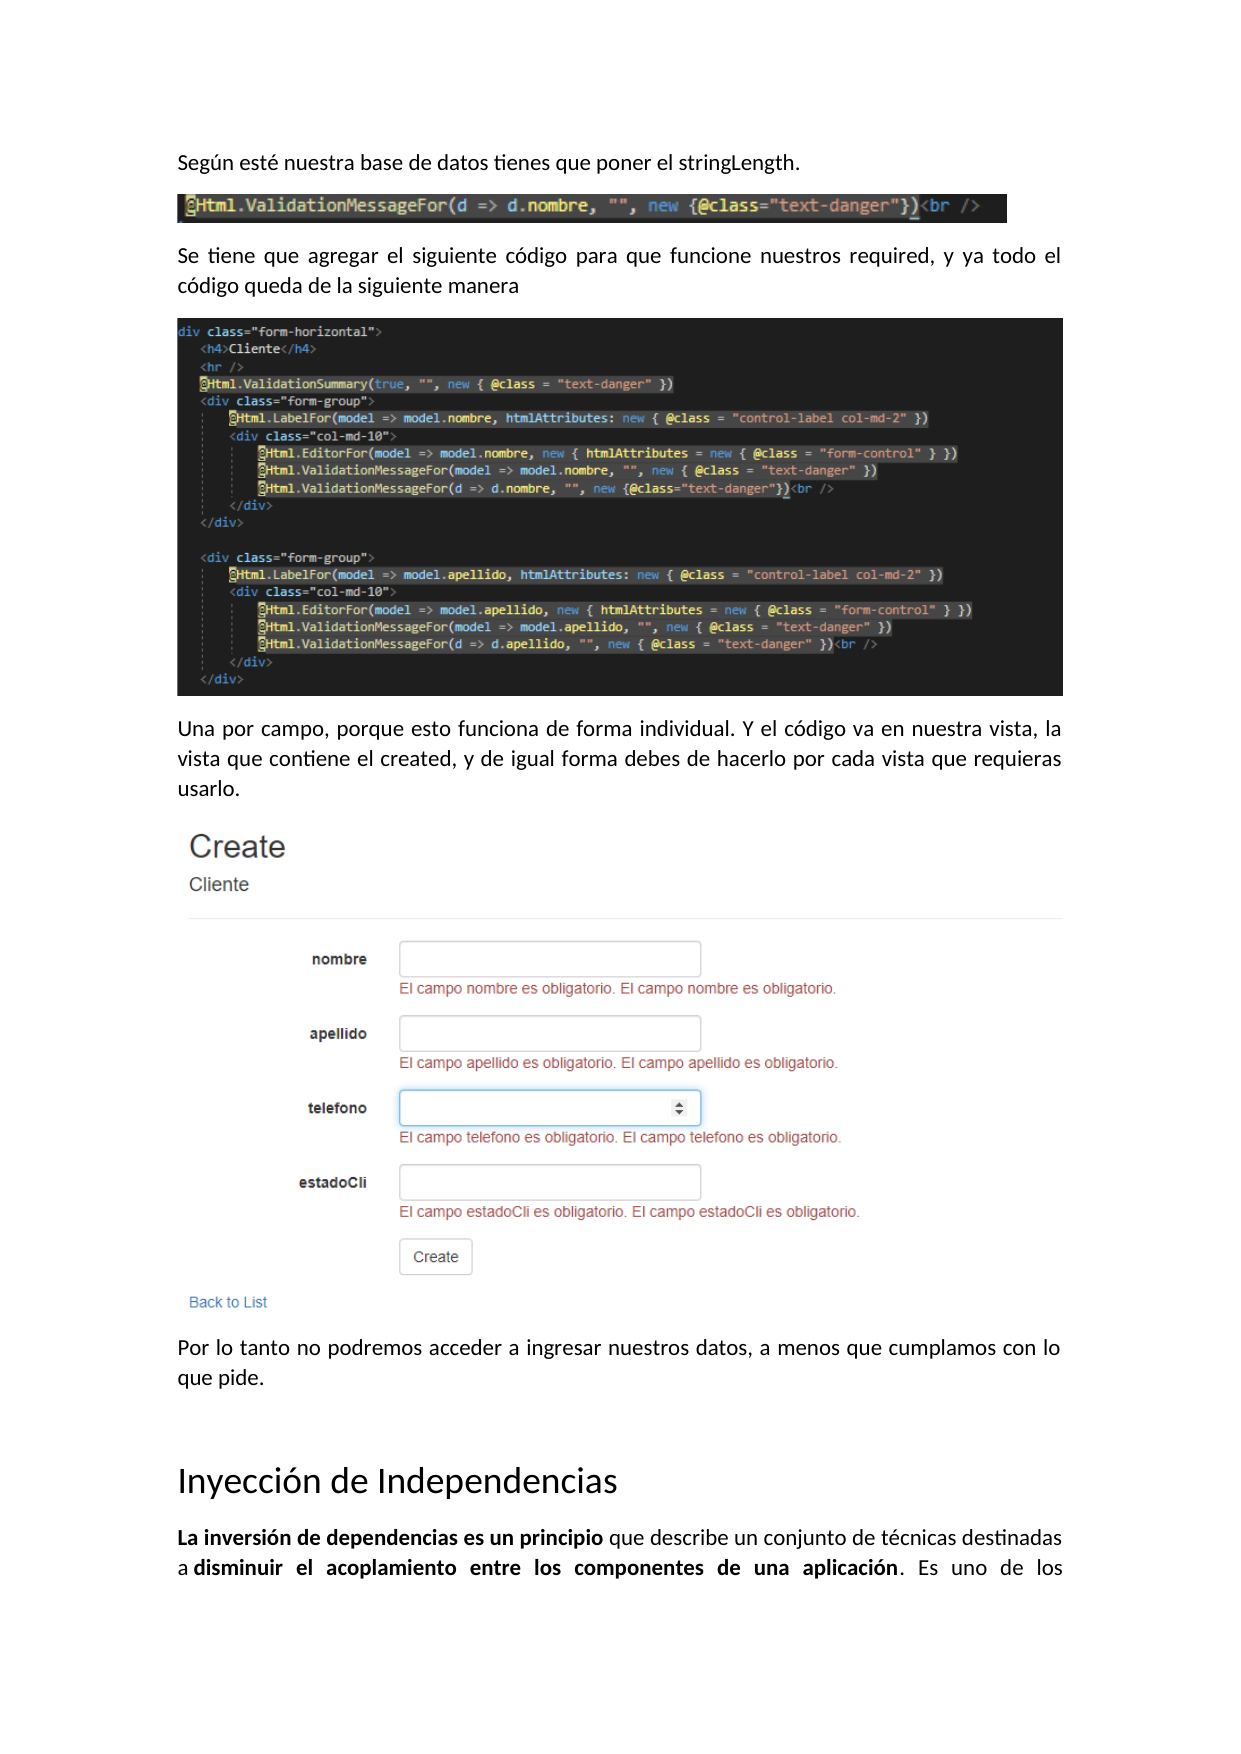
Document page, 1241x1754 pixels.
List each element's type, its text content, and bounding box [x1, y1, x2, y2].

text Por lo tanto no podremos acceder a ingresar nuestros datos, a menos que cumplamos con lo que pide. [177, 1333, 1063, 1391]
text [177, 1523, 1063, 1581]
picture [177, 318, 1063, 696]
picture [177, 821, 1063, 1314]
text Se tiene que agregar el siguiente código para que funcione nuestros required, y ya todo el código queda de la siguiente manera [177, 241, 1063, 300]
text Según esté nuestra base de datos tienes que poner el stringLength. [177, 148, 1063, 176]
text Inyección de Independencias [177, 1457, 1063, 1502]
text Una por campo, porque esto funciona de forma individual. Y el código va en nuestra vista, la vista que contiene el created, y de igual forma debes de hacerlo por cada vista que requieras usarlo. [177, 714, 1063, 802]
picture [177, 194, 1007, 223]
